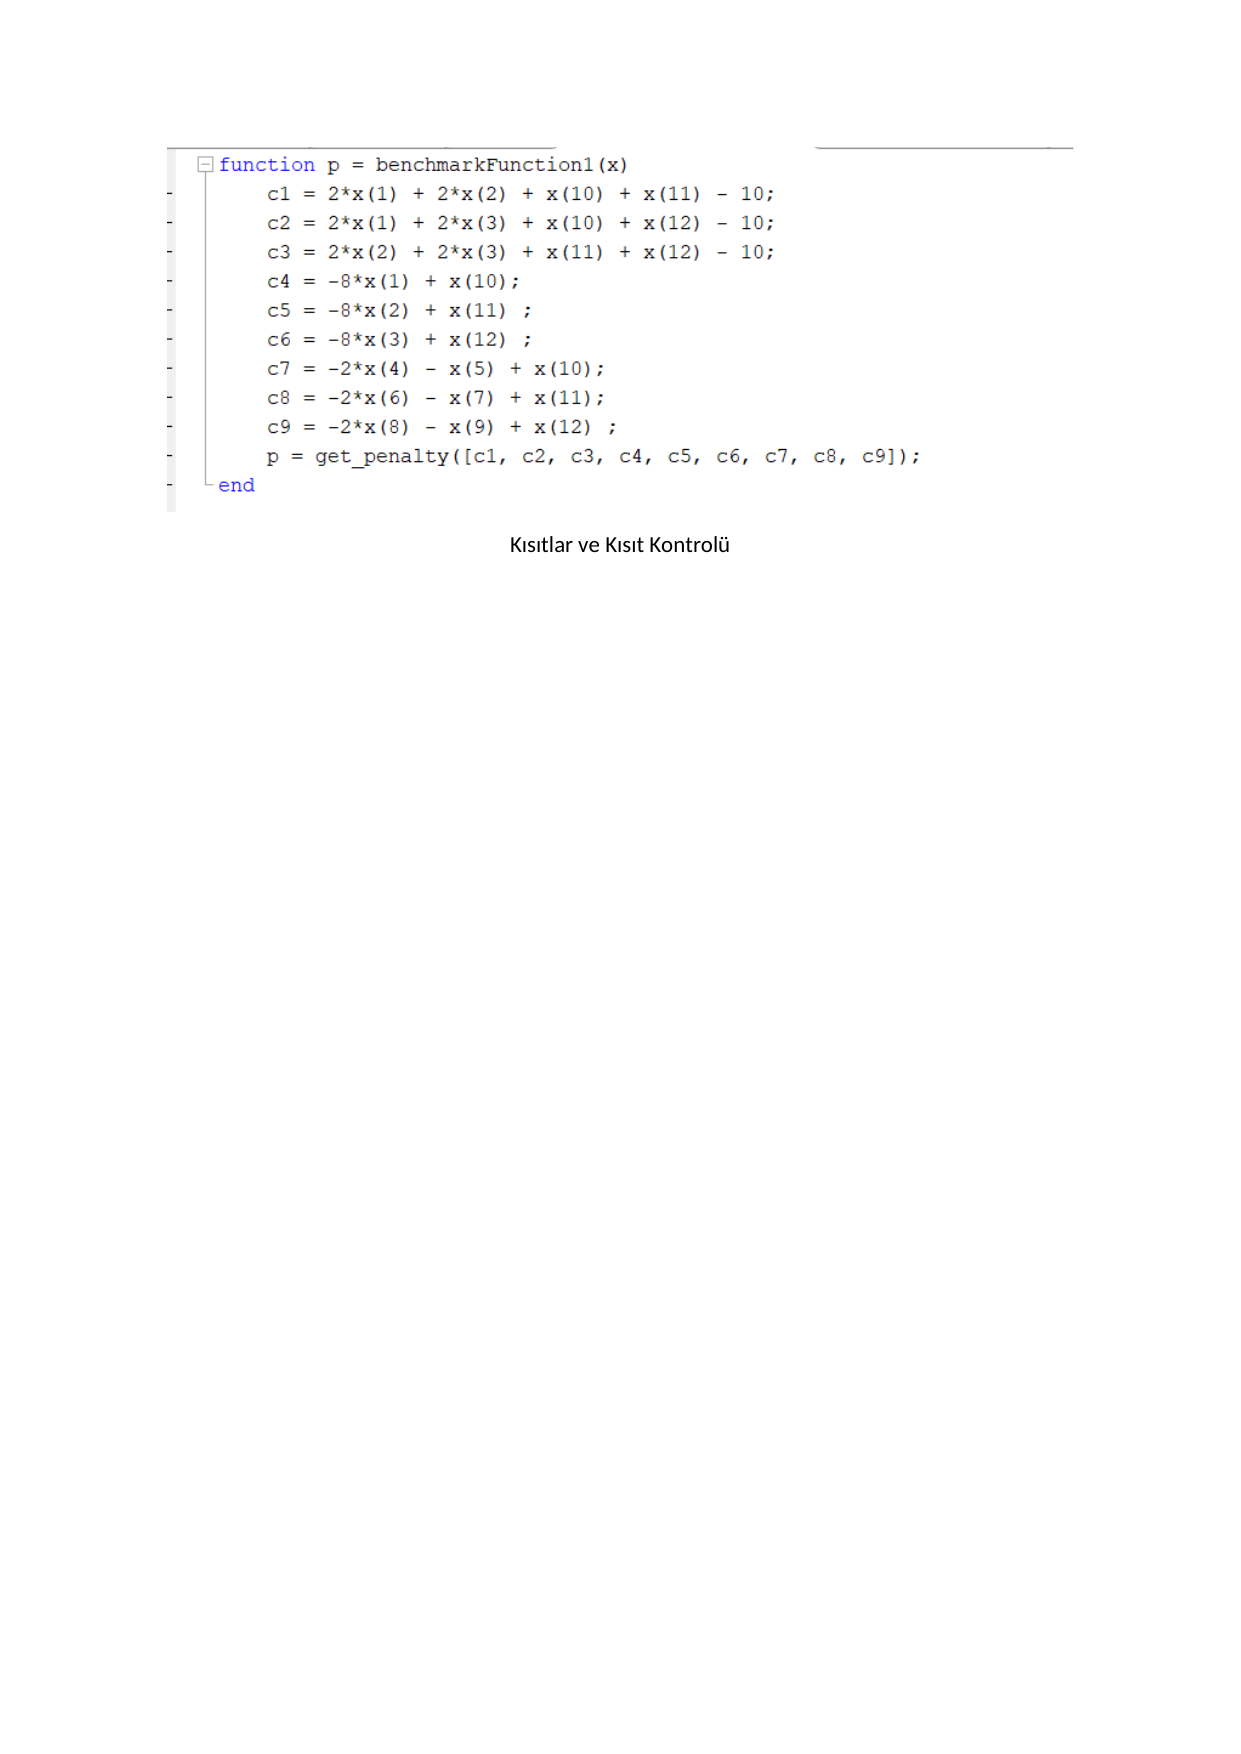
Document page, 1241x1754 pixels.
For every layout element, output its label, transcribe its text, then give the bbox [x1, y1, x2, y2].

text Kısıtlar ve Kısıt Kontrolü [148, 530, 1093, 558]
picture [167, 147, 1074, 512]
